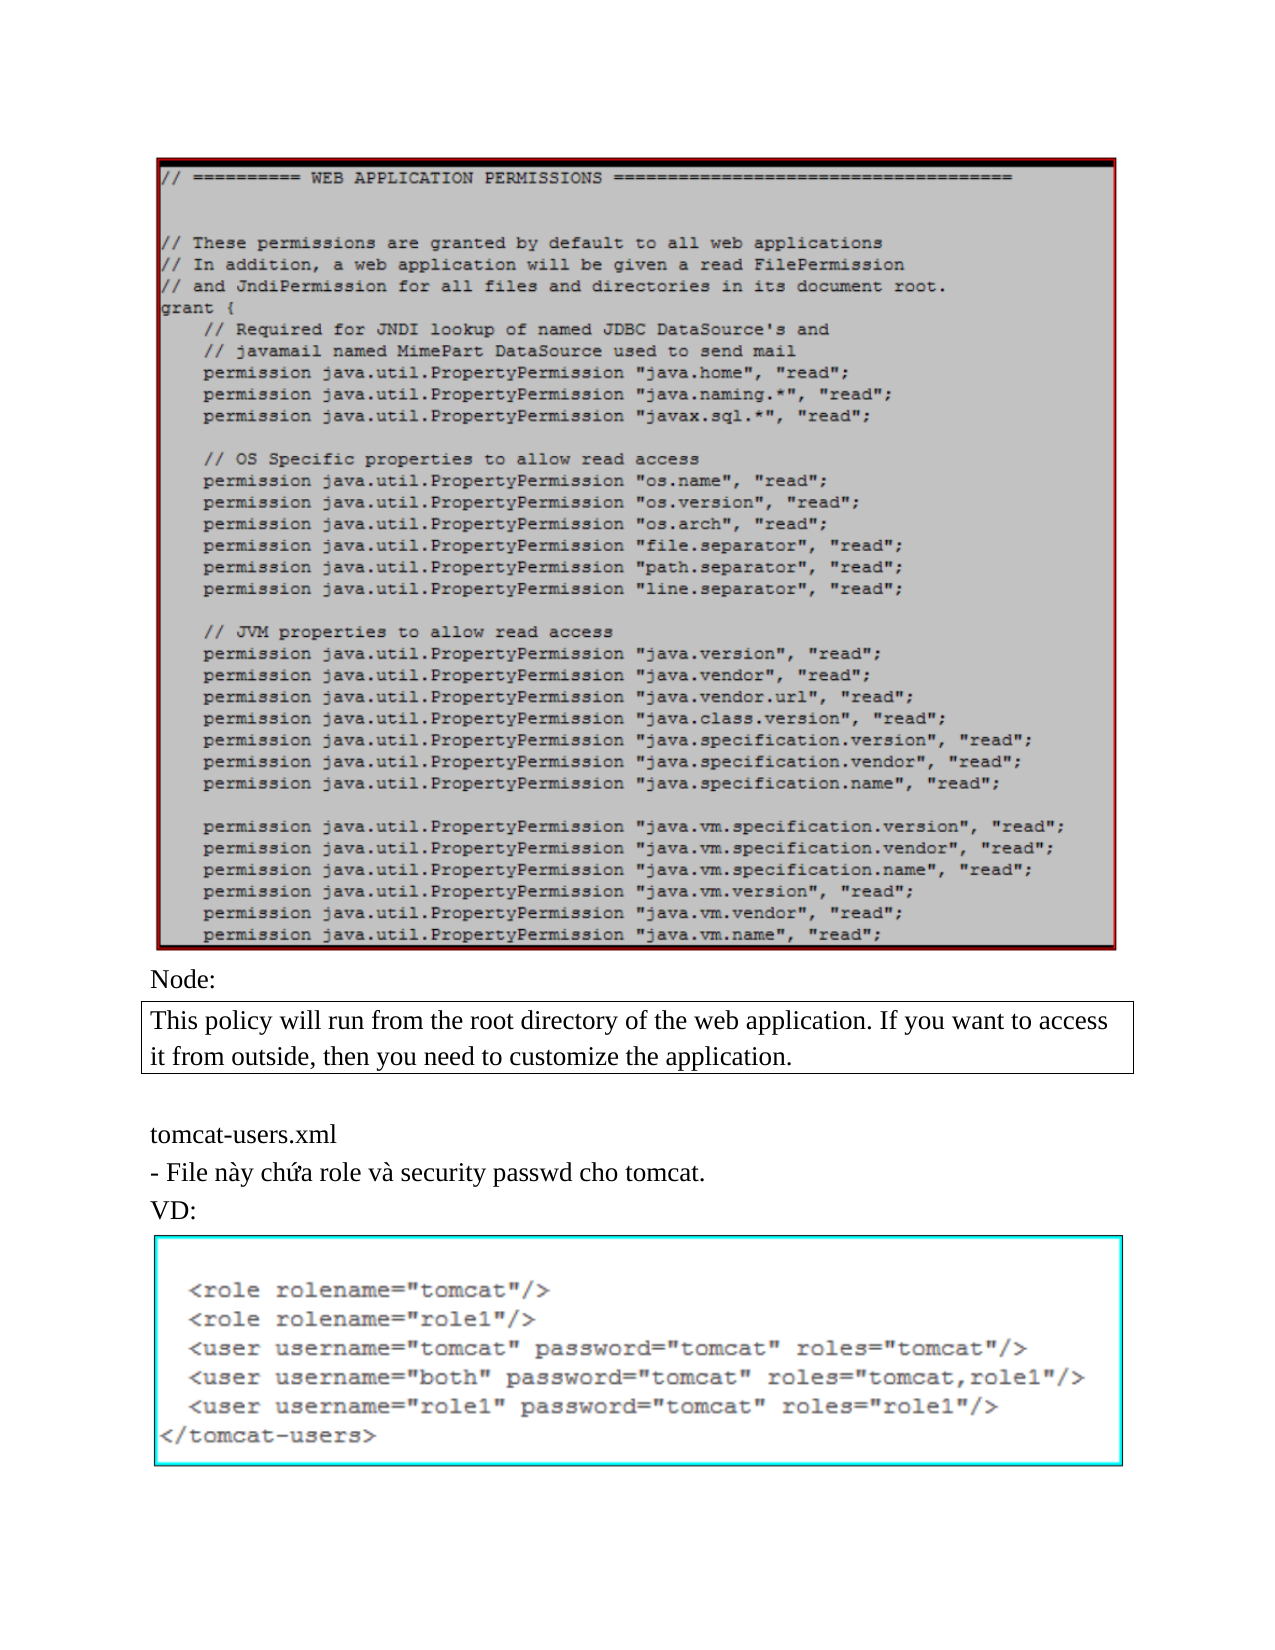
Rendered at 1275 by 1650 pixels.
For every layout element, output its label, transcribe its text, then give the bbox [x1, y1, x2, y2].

text tomcat-users.xml [150, 1118, 1125, 1149]
text Node: [150, 963, 1125, 994]
text VD: [150, 1194, 1125, 1229]
text - File này chứa role và security passwd cho tomcat. [150, 1156, 1125, 1187]
picture [150, 1229, 1125, 1471]
picture [150, 150, 1125, 957]
text This policy will run from the root directory of the web application. If you want to access it from outside, then you need to customize the application. [142, 1002, 1133, 1073]
